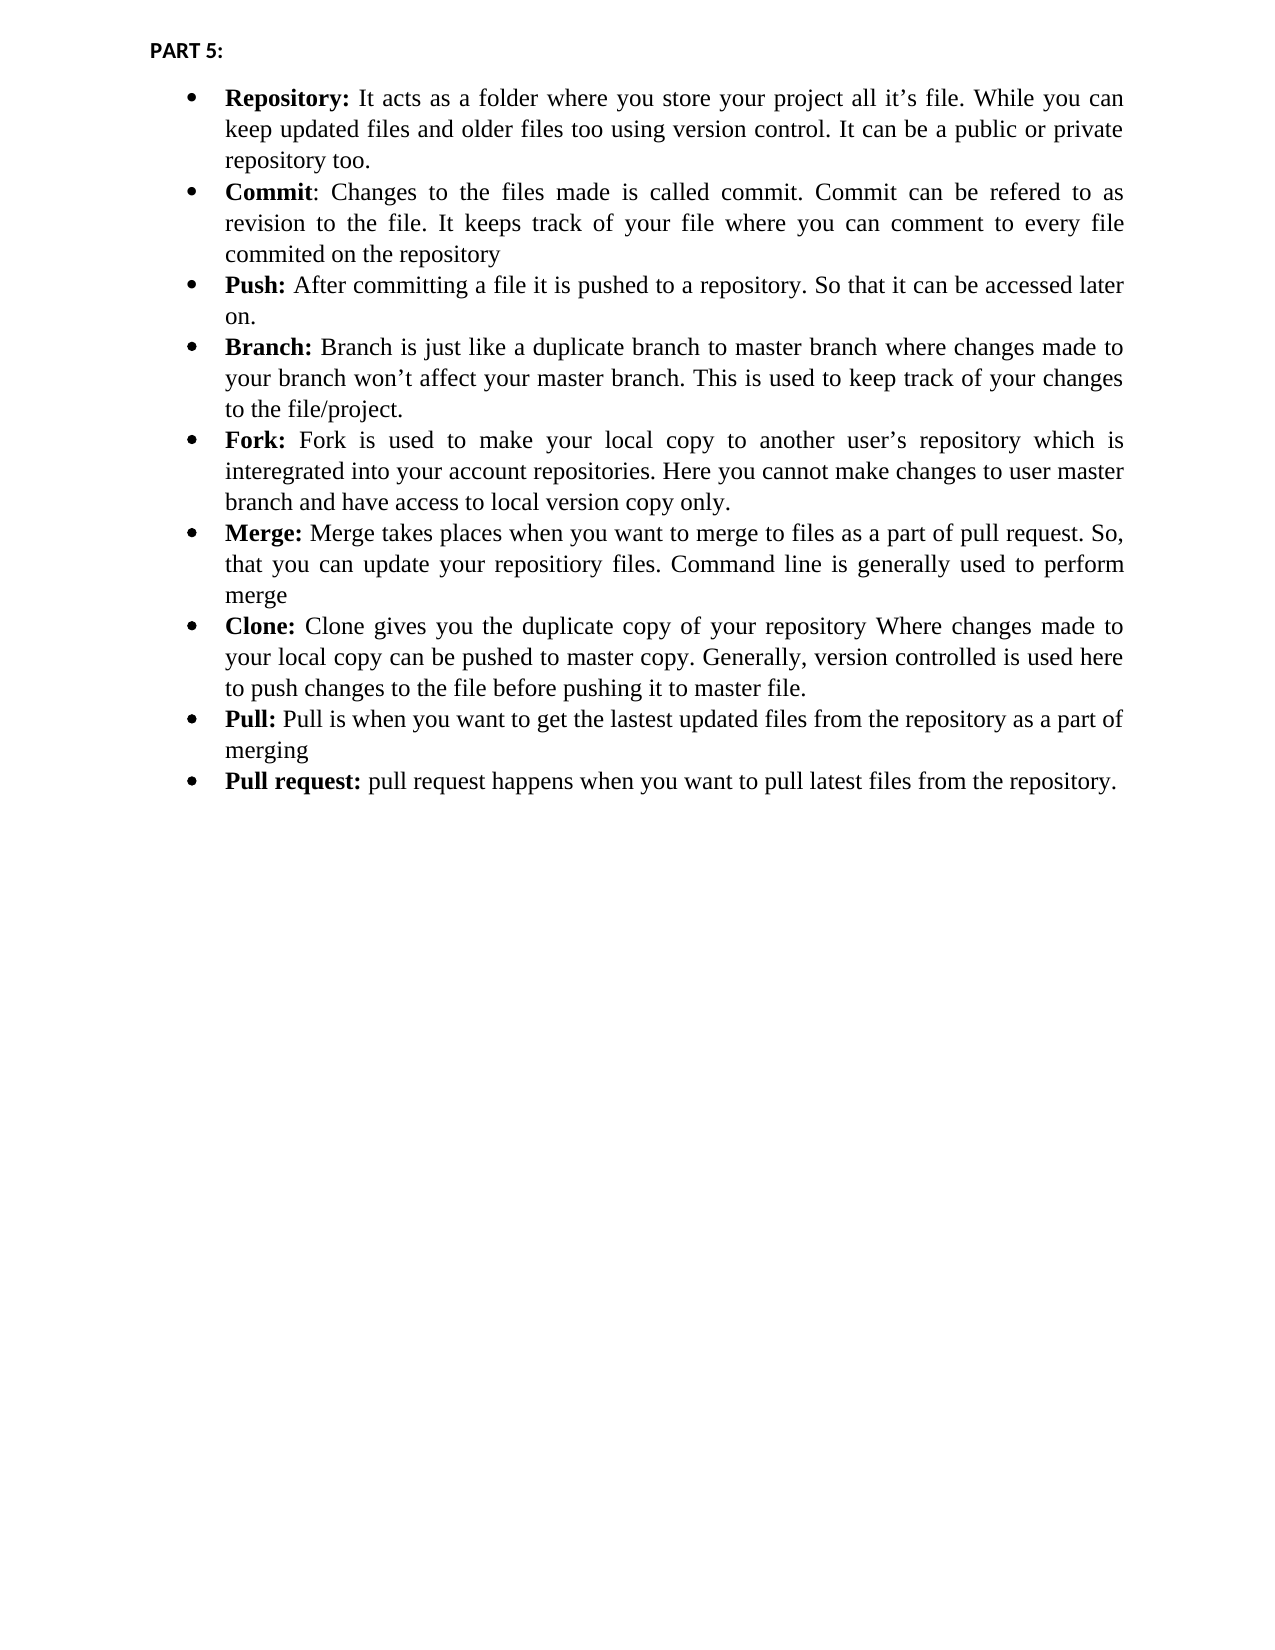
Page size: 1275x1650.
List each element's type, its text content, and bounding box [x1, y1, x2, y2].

list Pull: Pull is when you want to get the lastest updated files from the repository as a part of merging [187, 704, 1125, 764]
list Merge: Merge takes places when you want to merge to files as a part of pull request. So, that you can update your repositiory files. Command line is generally used to perform merge [187, 518, 1125, 609]
list Pull request: pull request happens when you want to pull latest files from the repository. [187, 766, 1125, 795]
text PART 5: [150, 37, 1125, 64]
list Repository: It acts as a folder where you store your project all it’s file. While you can keep updated files and older files too using version control. It can be a public or private repository too. [187, 83, 1125, 174]
list Clone: Clone gives you the duplicate copy of your repository Where changes made to your local copy can be pushed to master copy. Generally, version controlled is used here to push changes to the file before pushing it to master file. [187, 611, 1125, 702]
list Push: After committing a file it is pushed to a repository. So that it can be accessed later on. [187, 270, 1125, 329]
list Branch: Branch is just like a duplicate branch to master branch where changes made to your branch won’t affect your master branch. This is used to keep track of your changes to the file/project. [187, 332, 1125, 423]
list Commit: Changes to the files made is called commit. Commit can be refered to as revision to the file. It keeps track of your file where you can comment to every file commited on the repository [187, 177, 1125, 267]
list Fork: Fork is used to make your local copy to another user’s repository which is interegrated into your account repositories. Here you cannot make changes to user master branch and have access to local version copy only. [187, 425, 1125, 516]
